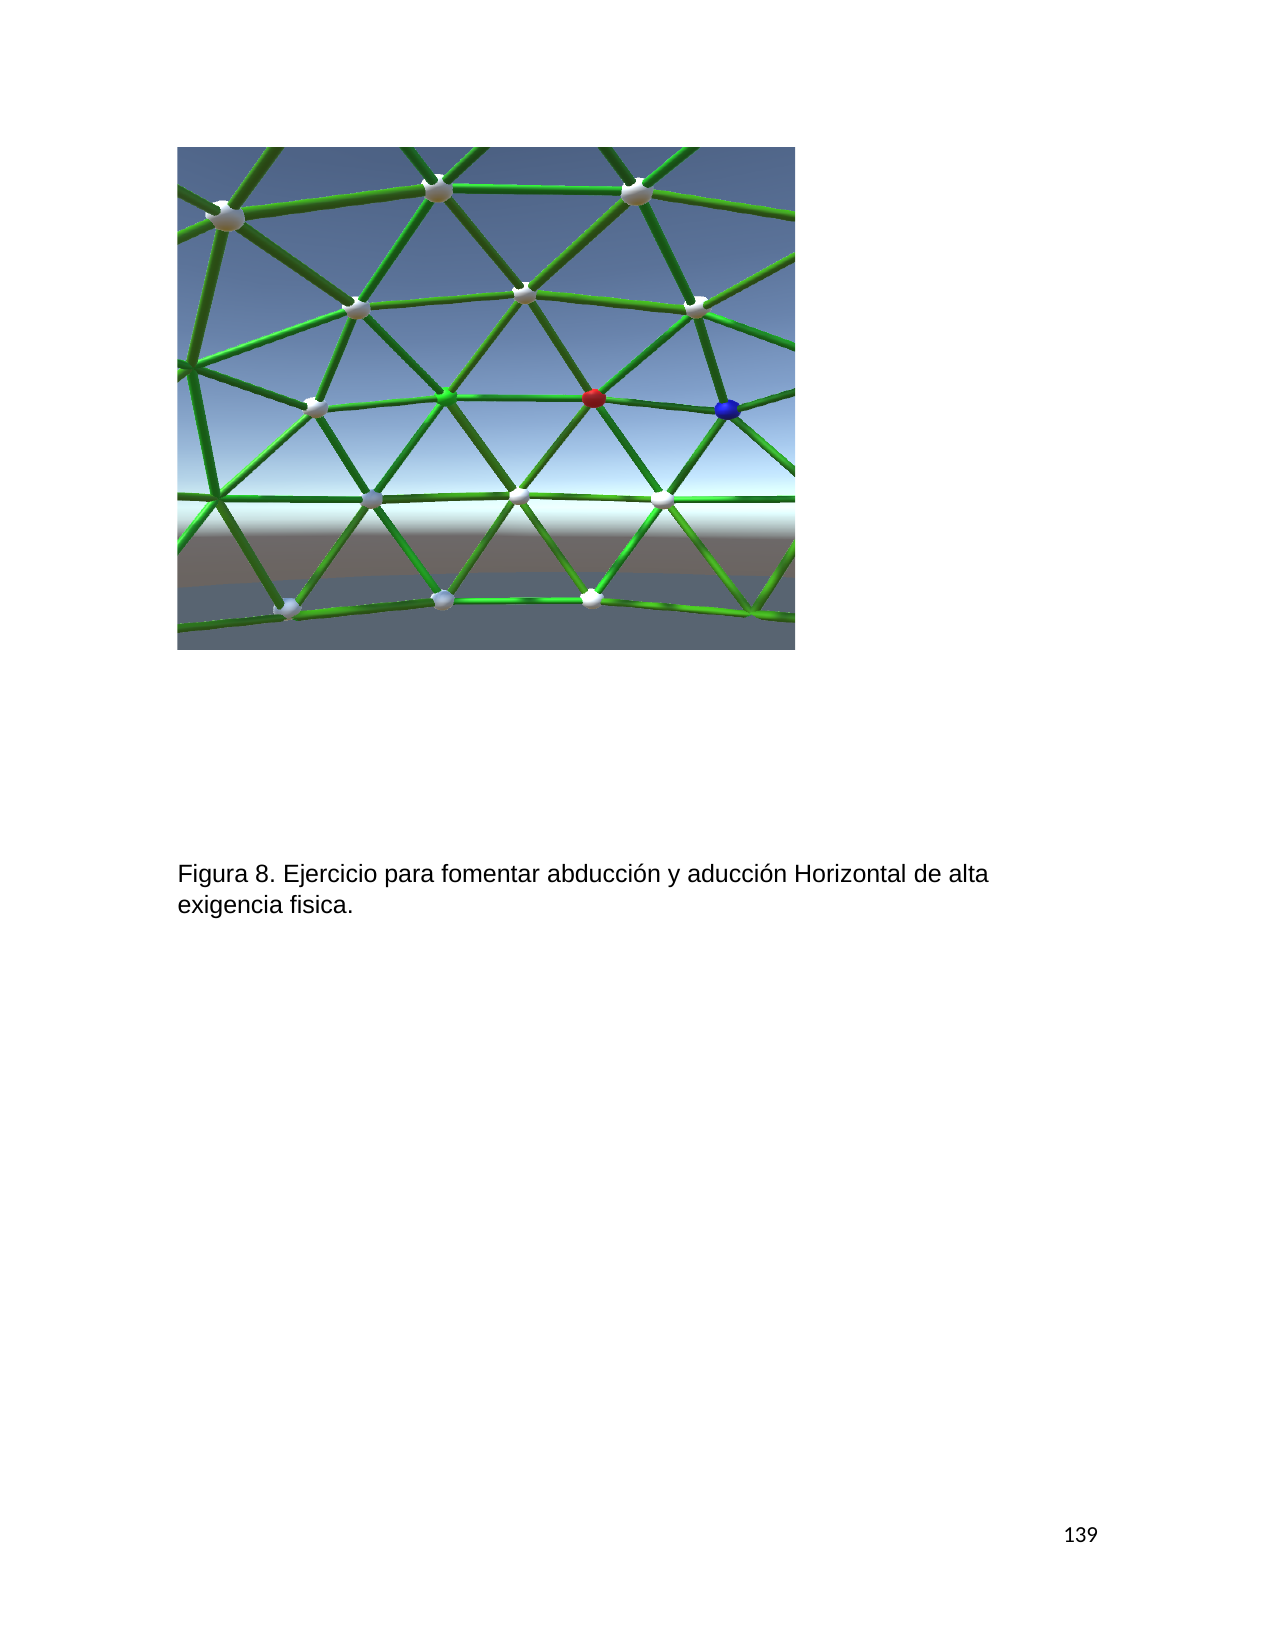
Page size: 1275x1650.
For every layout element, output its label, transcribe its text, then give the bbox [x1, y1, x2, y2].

text Figura 8. Ejercicio para fomentar abducción y aducción Horizontal de alta exigencia fisica. [177, 859, 1098, 919]
picture [177, 147, 796, 650]
